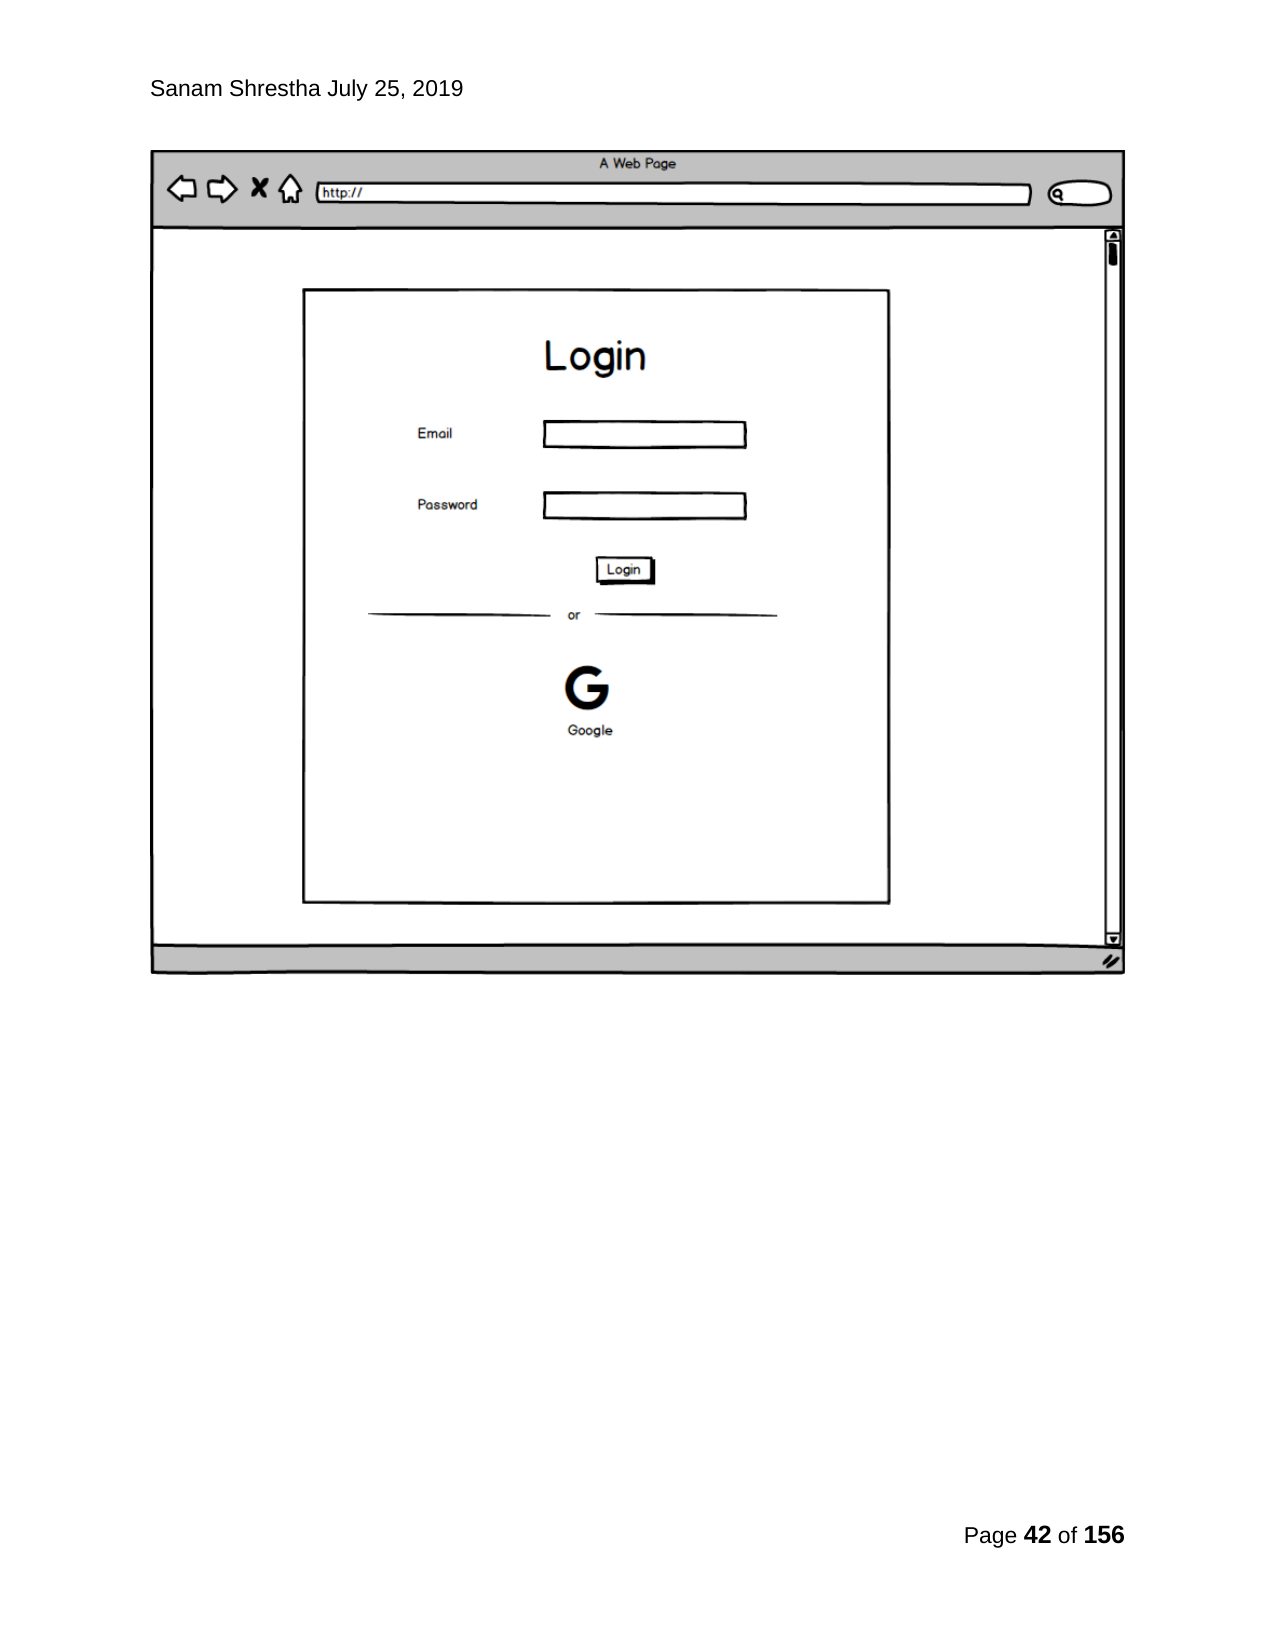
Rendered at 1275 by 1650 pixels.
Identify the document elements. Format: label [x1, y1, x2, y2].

picture [150, 150, 1125, 975]
